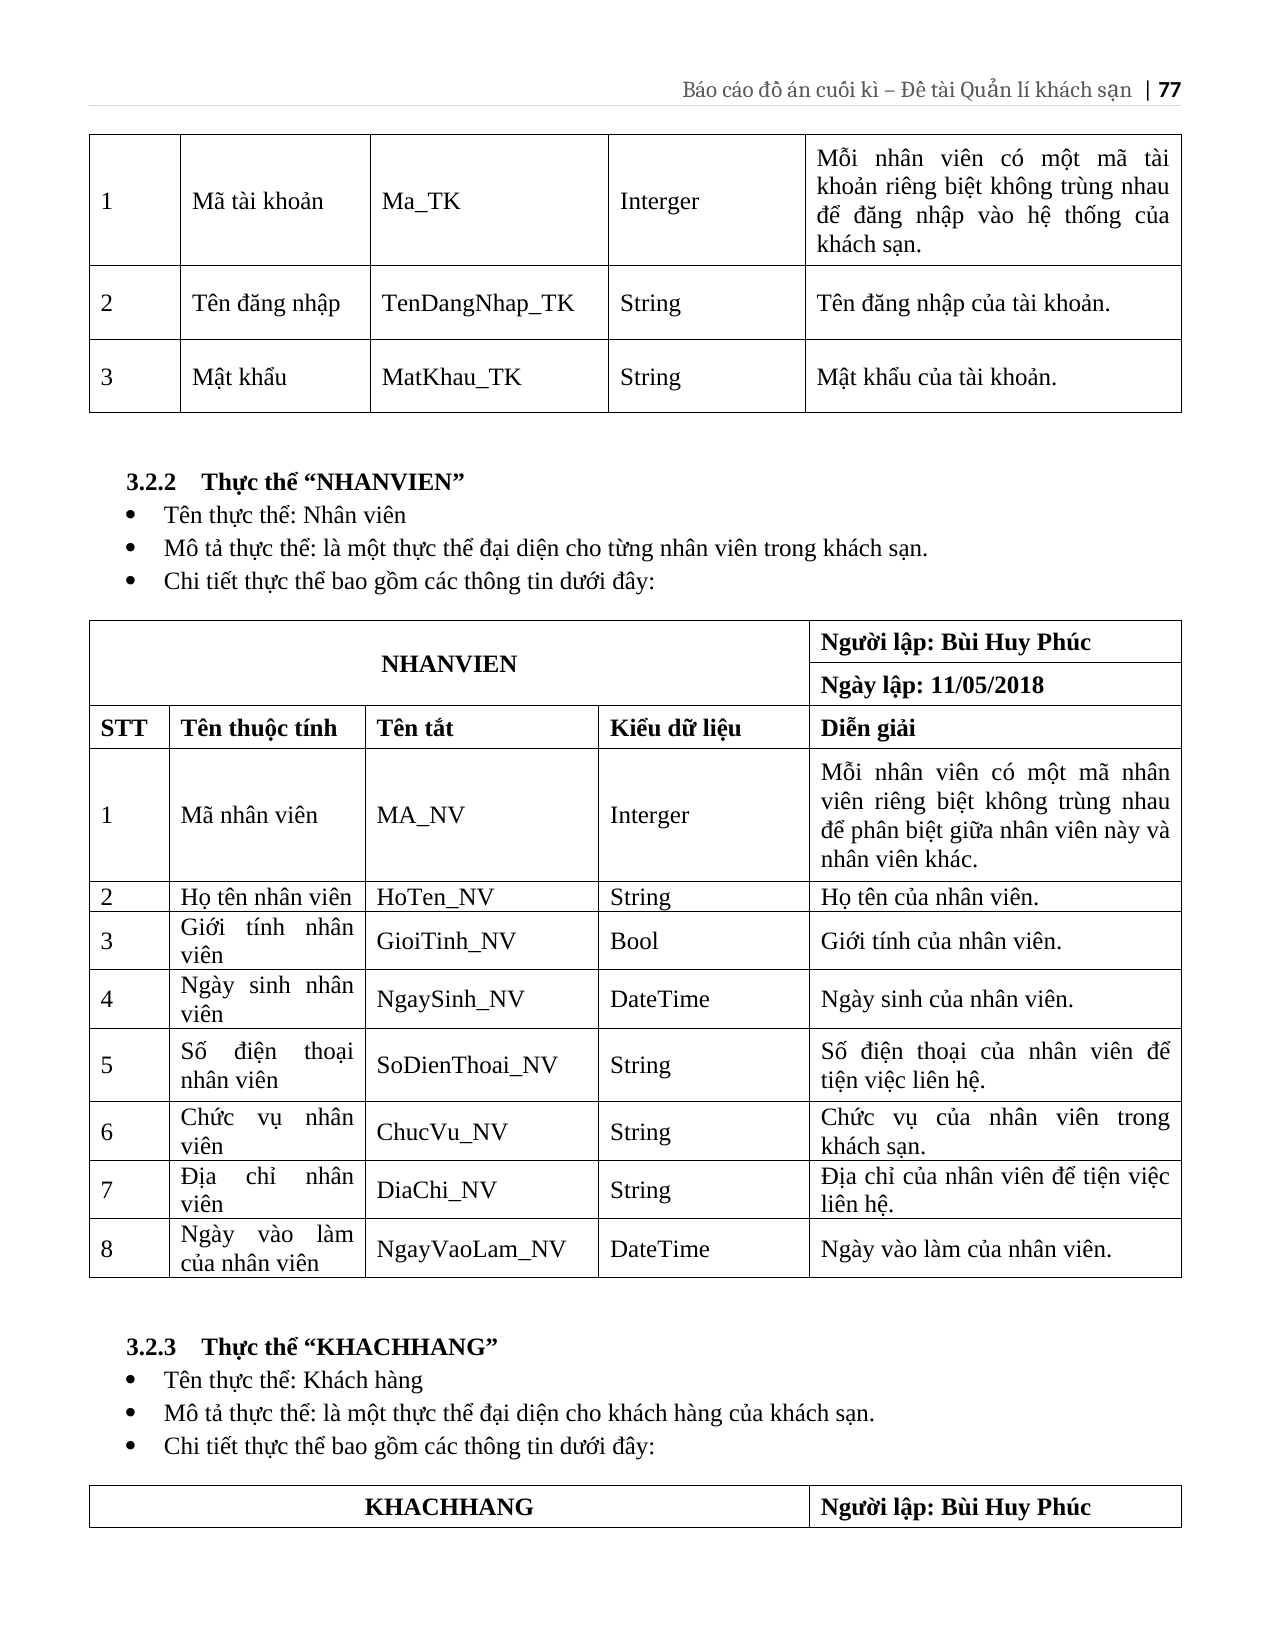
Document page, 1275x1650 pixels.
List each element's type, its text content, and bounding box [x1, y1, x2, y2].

table_cell Giới tính của nhân viên. [810, 912, 1181, 969]
table_cell Interger [599, 749, 809, 881]
table_cell 8 [90, 1219, 169, 1277]
table_cell STT [90, 706, 169, 748]
table_cell String [599, 1029, 809, 1101]
table_cell Chức vụ của nhân viên trong khách sạn. [810, 1102, 1181, 1160]
table_cell Ngày sinh nhân viên [170, 970, 365, 1028]
table_cell Diễn giải [810, 706, 1181, 748]
list Tên thực thể: Nhân viên [126, 500, 1181, 529]
table_cell String [609, 340, 805, 412]
list Tên thực thể: Khách hàng [126, 1365, 1181, 1393]
table_cell 2 [90, 882, 169, 911]
table_cell Ngày sinh của nhân viên. [810, 970, 1181, 1028]
table_cell 1 [90, 135, 180, 265]
table_cell MatKhau_TK [371, 340, 608, 412]
table_cell Kiểu dữ liệu [599, 706, 809, 748]
table_cell Mỗi nhân viên có một mã tài khoản riêng biệt không trùng nhau để đăng nhập vào hệ thống của khách sạn. [806, 135, 1181, 265]
table_header Người lập: Bùi Huy Phúc [810, 621, 1181, 662]
list Chi tiết thực thể bao gồm các thông tin dưới đây: [126, 566, 1181, 595]
table_cell Ngày vào làm của nhân viên [170, 1219, 365, 1277]
table_cell ChucVu_NV [366, 1102, 598, 1160]
table_header Người lập: Bùi Huy Phúc [810, 1486, 1181, 1527]
table_cell SoDienThoai_NV [366, 1029, 598, 1101]
table_cell 2 [90, 266, 180, 339]
table_cell Ngày vào làm của nhân viên. [810, 1219, 1181, 1277]
table_cell DateTime [599, 1219, 809, 1277]
table_cell Ngày lập: 11/05/2018 [810, 663, 1181, 705]
table_cell Mật khẩu [181, 340, 370, 412]
table_cell Tên đăng nhập [181, 266, 370, 339]
table_cell TenDangNhap_TK [371, 266, 608, 339]
table_cell Interger [609, 135, 805, 265]
table_cell String [599, 1161, 809, 1218]
table_cell Giới tính nhân viên [170, 912, 365, 969]
table_cell GioiTinh_NV [366, 912, 598, 969]
table_cell Địa chỉ nhân viên [170, 1161, 365, 1218]
table_cell Họ tên của nhân viên. [810, 882, 1181, 911]
table_cell 3 [90, 912, 169, 969]
table_cell Tên thuộc tính [170, 706, 365, 748]
table_cell NgaySinh_NV [366, 970, 598, 1028]
list Chi tiết thực thể bao gồm các thông tin dưới đây: [126, 1431, 1181, 1459]
table_cell MA_NV [366, 749, 598, 881]
table_cell Ma_TK [371, 135, 608, 265]
table_cell Số điện thoại của nhân viên để tiện việc liên hệ. [810, 1029, 1181, 1101]
list Mô tả thực thể: là một thực thể đại diện cho khách hàng của khách sạn. [126, 1398, 1181, 1427]
table_cell Tên tắt [366, 706, 598, 748]
table_cell Họ tên nhân viên [170, 882, 365, 911]
table_cell Mật khẩu của tài khoản. [806, 340, 1181, 412]
table_cell 3 [90, 340, 180, 412]
table_cell Số điện thoại nhân viên [170, 1029, 365, 1101]
table_cell 7 [90, 1161, 169, 1218]
table_cell String [599, 882, 809, 911]
table_cell Mỗi nhân viên có một mã nhân viên riêng biệt không trùng nhau để phân biệt giữa nhân viên này và nhân viên khác. [810, 749, 1181, 881]
table_cell 5 [90, 1029, 169, 1101]
table_header NHANVIEN [90, 621, 809, 705]
table_cell Mã nhân viên [170, 749, 365, 881]
table_cell Tên đăng nhập của tài khoản. [806, 266, 1181, 339]
table_cell 4 [90, 970, 169, 1028]
list Thực thể “KHACHHANG” [126, 1332, 1181, 1361]
table_cell Chức vụ nhân viên [170, 1102, 365, 1160]
table_cell DateTime [599, 970, 809, 1028]
table_cell 1 [90, 749, 169, 881]
table_cell Mã tài khoản [181, 135, 370, 265]
table_cell String [599, 1102, 809, 1160]
table_cell 6 [90, 1102, 169, 1160]
table_cell Bool [599, 912, 809, 969]
table_cell Địa chỉ của nhân viên để tiện việc liên hệ. [810, 1161, 1181, 1218]
list Mô tả thực thể: là một thực thể đại diện cho từng nhân viên trong khách sạn. [126, 533, 1181, 562]
table_cell NgayVaoLam_NV [366, 1219, 598, 1277]
table_cell DiaChi_NV [366, 1161, 598, 1218]
table_header KHACHHANG [90, 1486, 809, 1527]
list Thực thể “NHANVIEN” [126, 467, 1181, 496]
table_cell HoTen_NV [366, 882, 598, 911]
table_cell String [609, 266, 805, 339]
